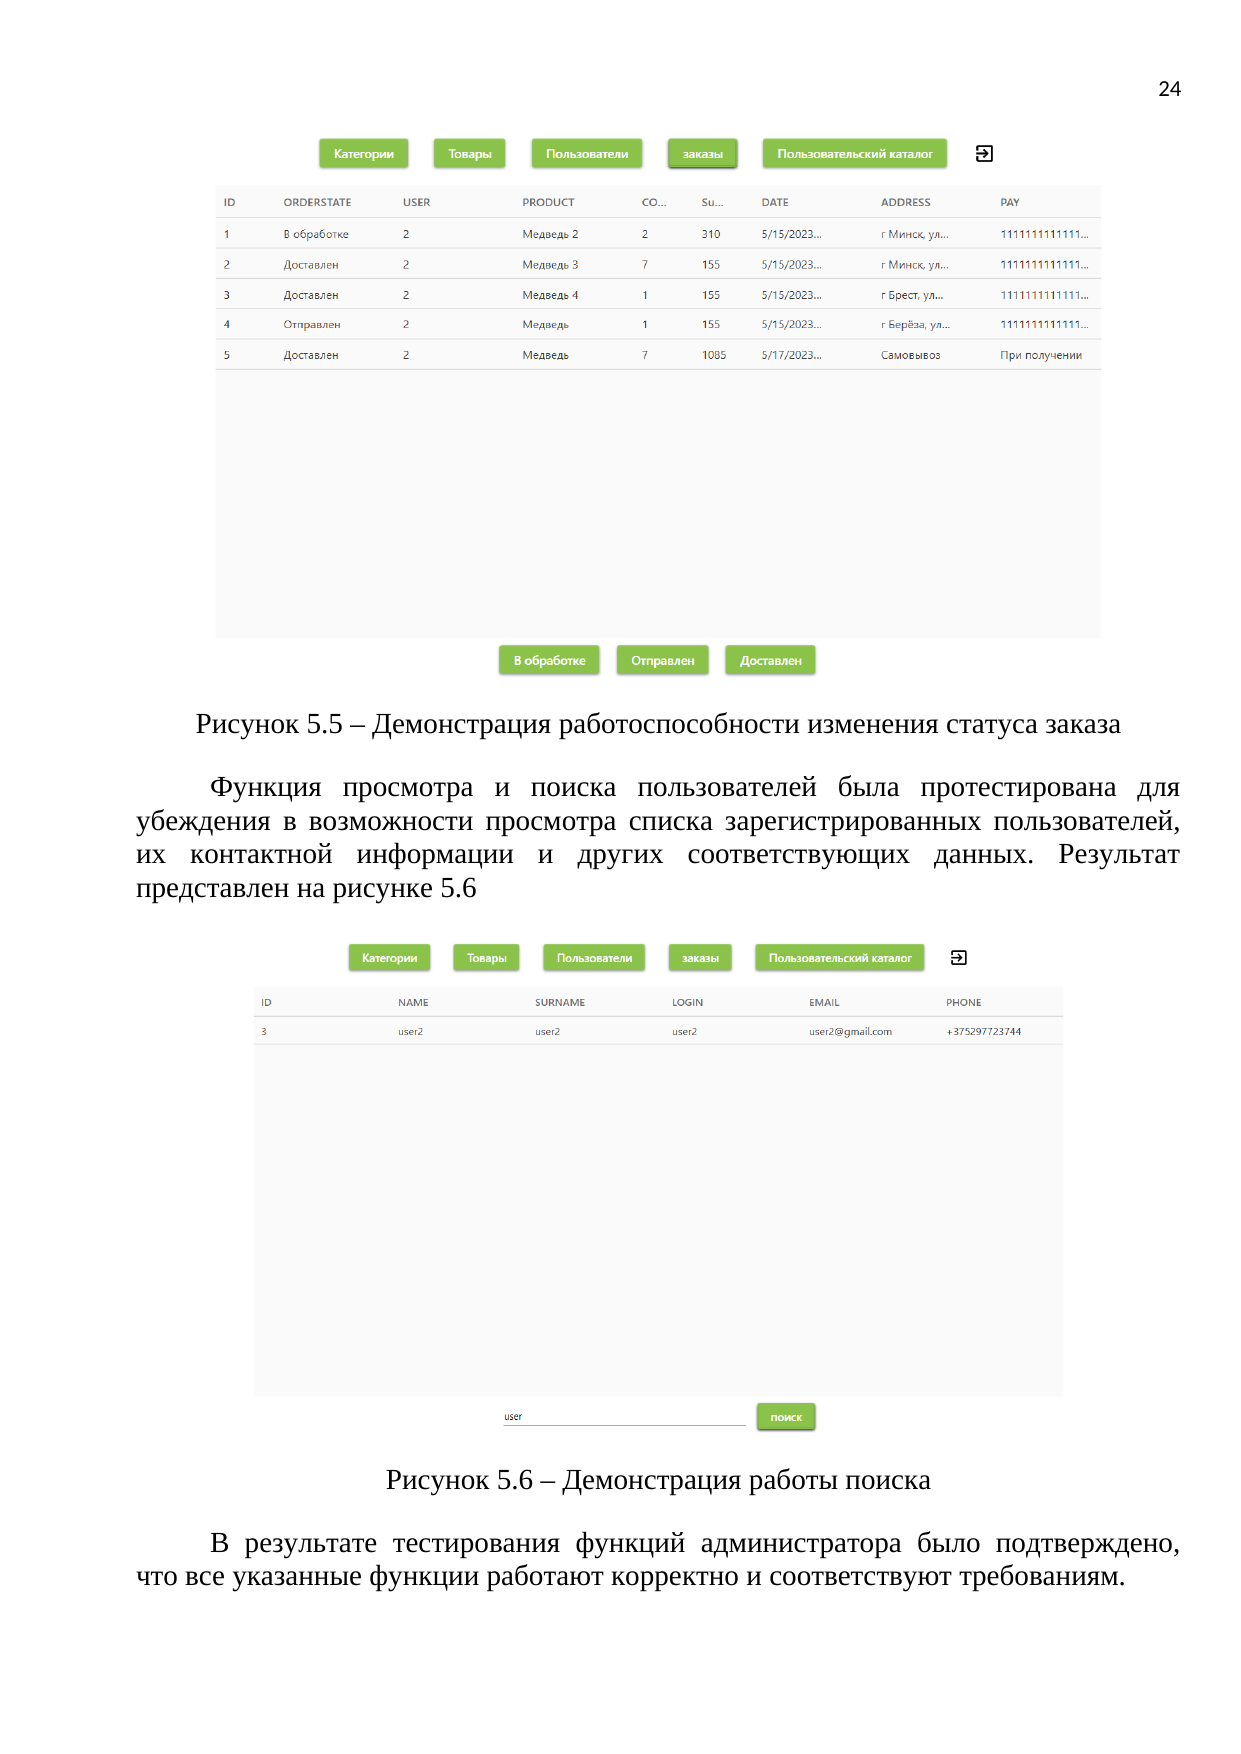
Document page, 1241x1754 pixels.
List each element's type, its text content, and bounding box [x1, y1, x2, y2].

text Функция просмотра и поиска пользователей была протестирована для убеждения в возможности просмотра списка зарегистрированных пользователей, их контактной информации и других соответствующих данных. Результат представлен на рисунке 5.6 [136, 769, 1181, 903]
picture [215, 130, 1102, 678]
picture [253, 932, 1064, 1433]
text Рисунок 5.6 – Демонстрация работы поиска [136, 1462, 1181, 1496]
text В результате тестирования функций администратора было подтверждено, что все указанные функции работают корректно и соответствуют требованиям. [136, 1525, 1181, 1592]
text Рисунок 5.5 – Демонстрация работоспособности изменения статуса заказа [136, 706, 1181, 740]
